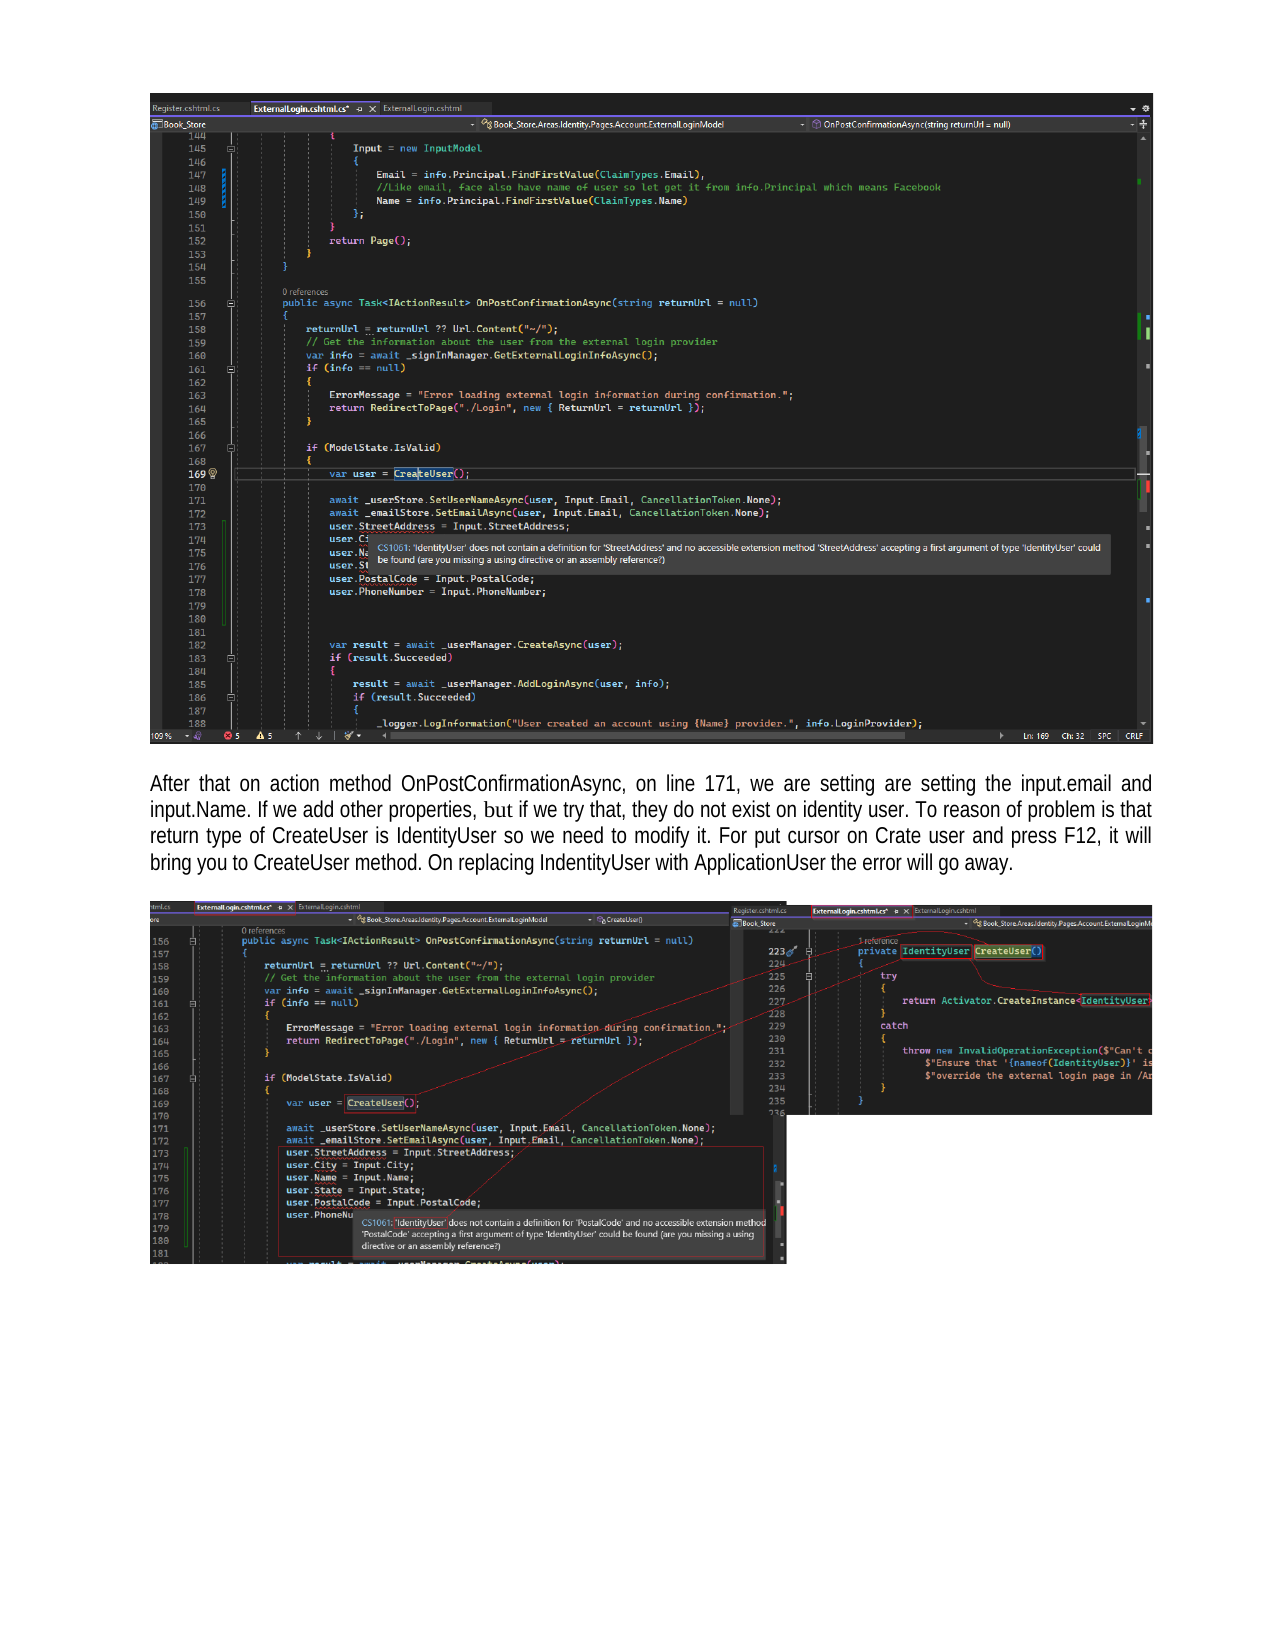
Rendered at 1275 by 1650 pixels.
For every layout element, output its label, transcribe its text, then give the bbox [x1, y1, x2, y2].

picture [150, 901, 1153, 1267]
text After that on action method OnPostConfirmationAsync, on line 171, we are setting are setting the input.email and input.Name. If we add other properties, but if we try that, they do not exist on identity user. To reason of problem is that return type of CreateUser is IdentityUser so we need to modify it. For put cursor on Crate user and press F12, it will bring you to CreateUser method. On replacing IndentityUser with ApplicationUser the error will go away. [150, 769, 1153, 875]
picture [150, 93, 1154, 744]
